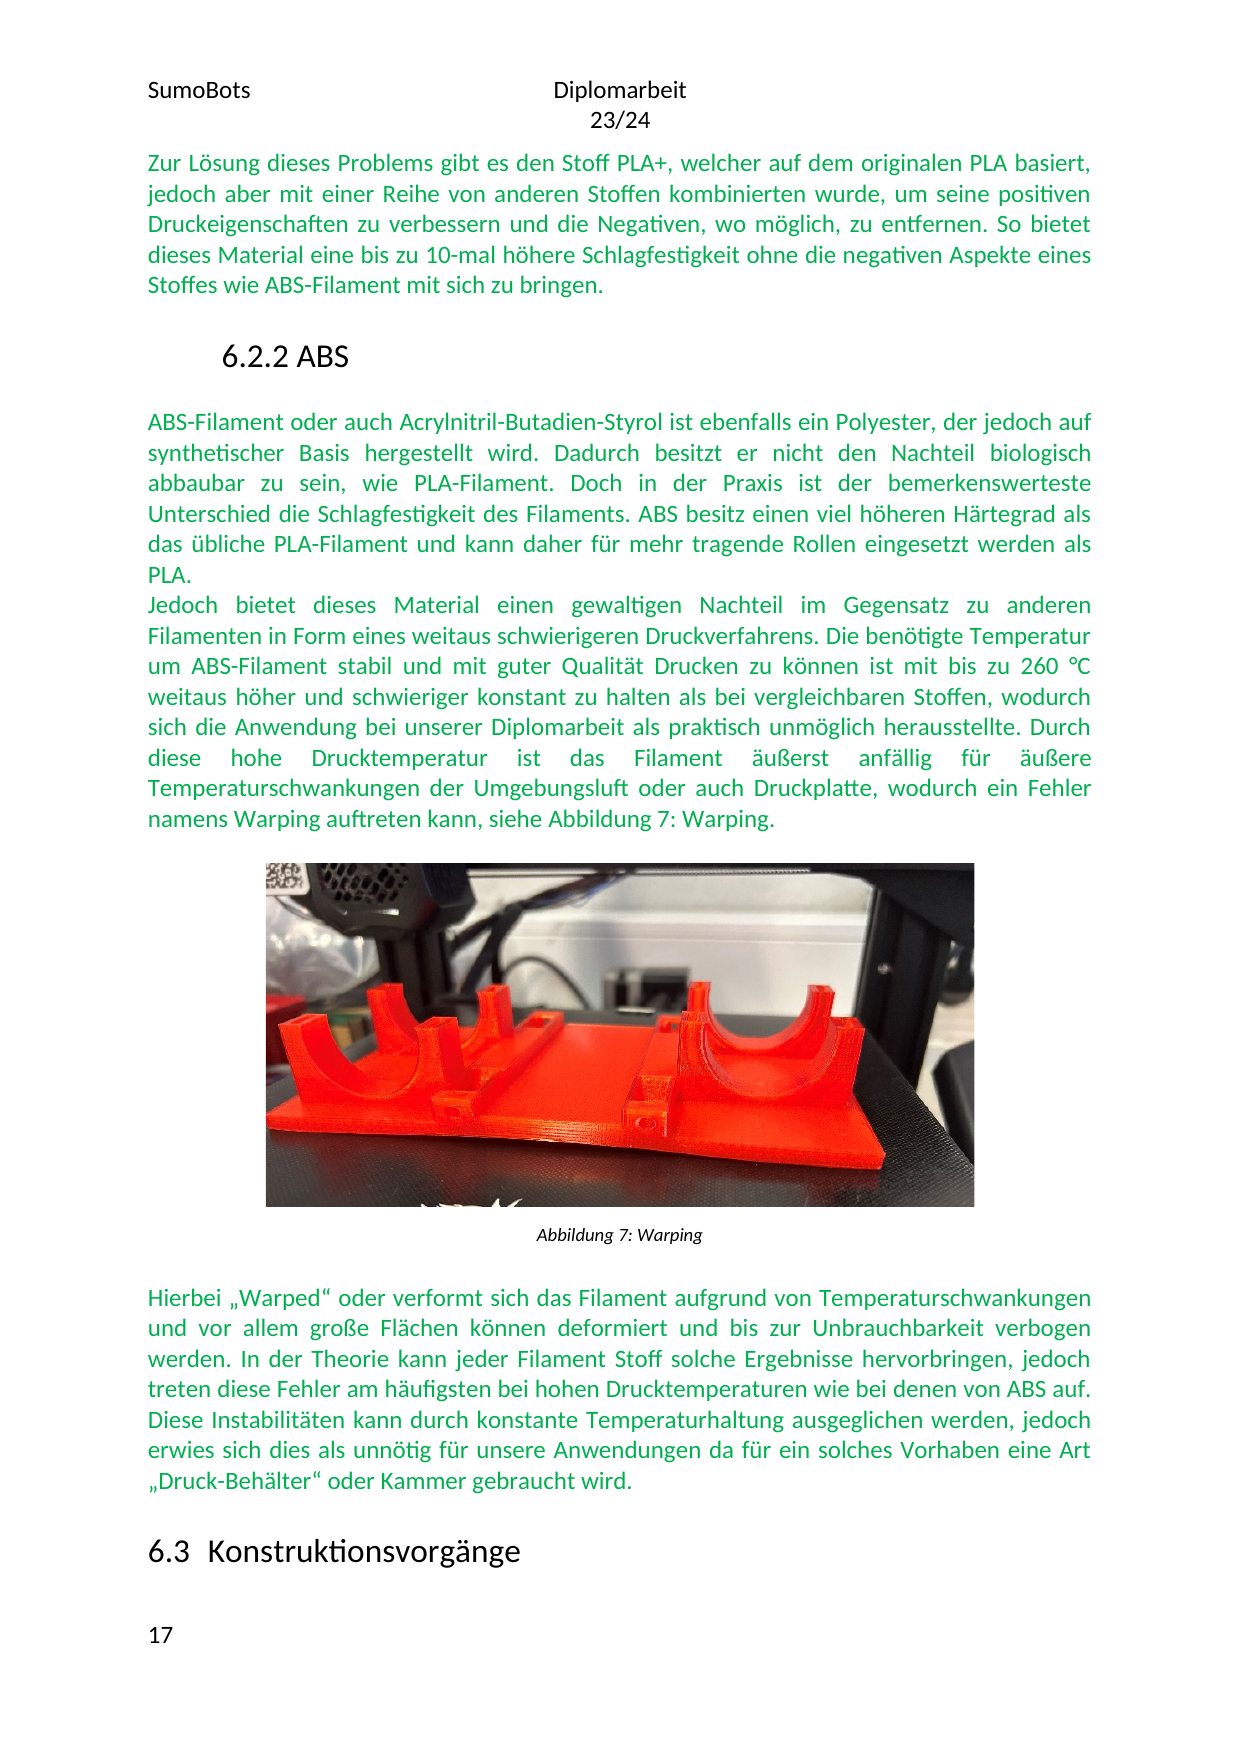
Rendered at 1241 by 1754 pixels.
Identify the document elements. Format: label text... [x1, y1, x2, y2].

text ABS-Filament oder auch Acrylnitril-Butadien-Styrol ist ebenfalls ein Polyester, der jedoch auf synthetischer Basis hergestellt wird. Dadurch besitzt er nicht den Nachteil biologisch abbaubar zu sein, wie PLA-Filament. Doch in der Praxis ist der bemerkenswerteste Unterschied die Schlagfestigkeit des Filaments. ABS besitz einen viel höheren Härtegrad als das übliche PLA-Filament und kann daher für mehr tragende Rollen eingesetzt werden als PLA. [148, 406, 1093, 589]
text Hierbei „Warped“ oder verformt sich das Filament aufgrund von Temperaturschwankungen und vor allem große Flächen können deformiert und bis zur Unbrauchbarkeit verbogen werden. In der Theorie kann jeder Filament Stoff solche Ergebnisse hervorbringen, jedoch treten diese Fehler am häufigsten bei hohen Drucktemperaturen wie bei denen von ABS auf. Diese Instabilitäten kann durch konstante Temperaturhaltung ausgeglichen werden, jedoch erwies sich dies als unnötig für unsere Anwendungen da für ein solches Vorhaben eine Art „Druck-Behälter“ oder Kammer gebraucht wird. [148, 1282, 1093, 1496]
picture [265, 863, 975, 1207]
subtitle Konstruktionsvorgänge [148, 1530, 1093, 1571]
subtitle ABS [221, 335, 1093, 376]
text Zur Lösung dieses Problems gibt es den Stoff PLA+, welcher auf dem originalen PLA basiert, jedoch aber mit einer Reihe von anderen Stoffen kombinierten wurde, um seine positiven Druckeigenschaften zu verbessern und die Negativen, wo möglich, zu entfernen. So bietet dieses Material eine bis zu 10-mal höhere Schlagfestigkeit ohne die negativen Aspekte eines Stoffes wie ABS-Filament mit sich zu bringen. [148, 148, 1093, 300]
text Jedoch bietet dieses Material einen gewaltigen Nachteil im Gegensatz zu anderen Filamenten in Form eines weitaus schwierigeren Druckverfahrens. Die benötigte Temperatur um ABS-Filament stabil und mit guter Qualität Drucken zu können ist mit bis zu 260 °C weitaus höher und schwieriger konstant zu halten als bei vergleichbaren Stoffen, wodurch sich die Anwendung bei unserer Diplomarbeit als praktisch unmöglich herausstellte. Durch diese hohe Drucktemperatur ist das Filament äußerst anfällig für äußere Temperaturschwankungen der Umgebungsluft oder auch Druckplatte, wodurch ein Fehler namens Warping auftreten kann, siehe Abbildung 7: Warping. [148, 589, 1093, 833]
